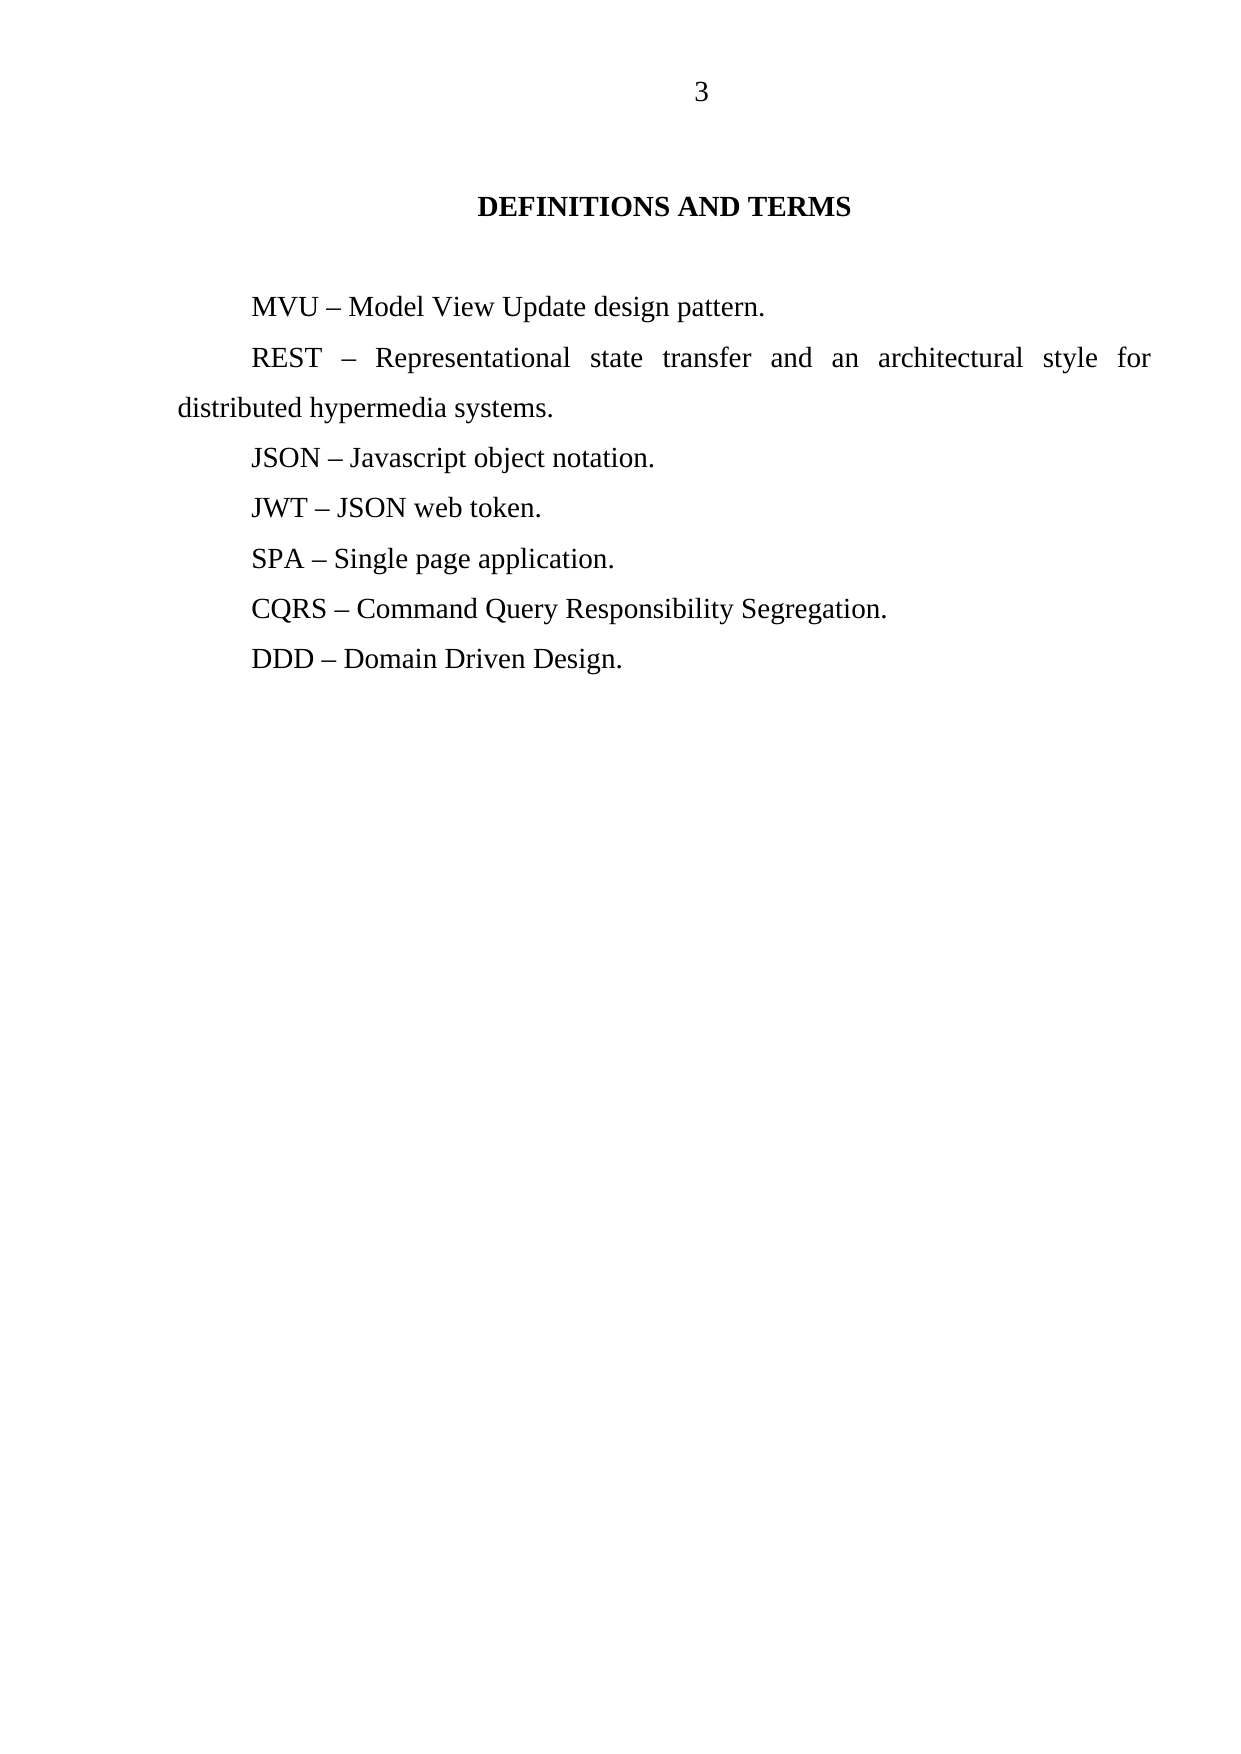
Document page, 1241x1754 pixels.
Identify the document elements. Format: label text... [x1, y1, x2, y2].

text DDD – Domain Driven Design. [177, 642, 1152, 675]
text REST – Representational state transfer and an architectural style for distributed hypermedia systems. [177, 340, 1152, 423]
subtitle DEFINITIONS AND TERMS [177, 189, 1152, 222]
text SPA – Single page application. [177, 541, 1152, 574]
text JSON – Javascript object notation. [177, 440, 1152, 474]
text JWT – JSON web token. [177, 491, 1152, 524]
text MVU – Model View Update design pattern. [177, 289, 1152, 323]
text CQRS – Command Query Responsibility Segregation. [177, 591, 1152, 625]
